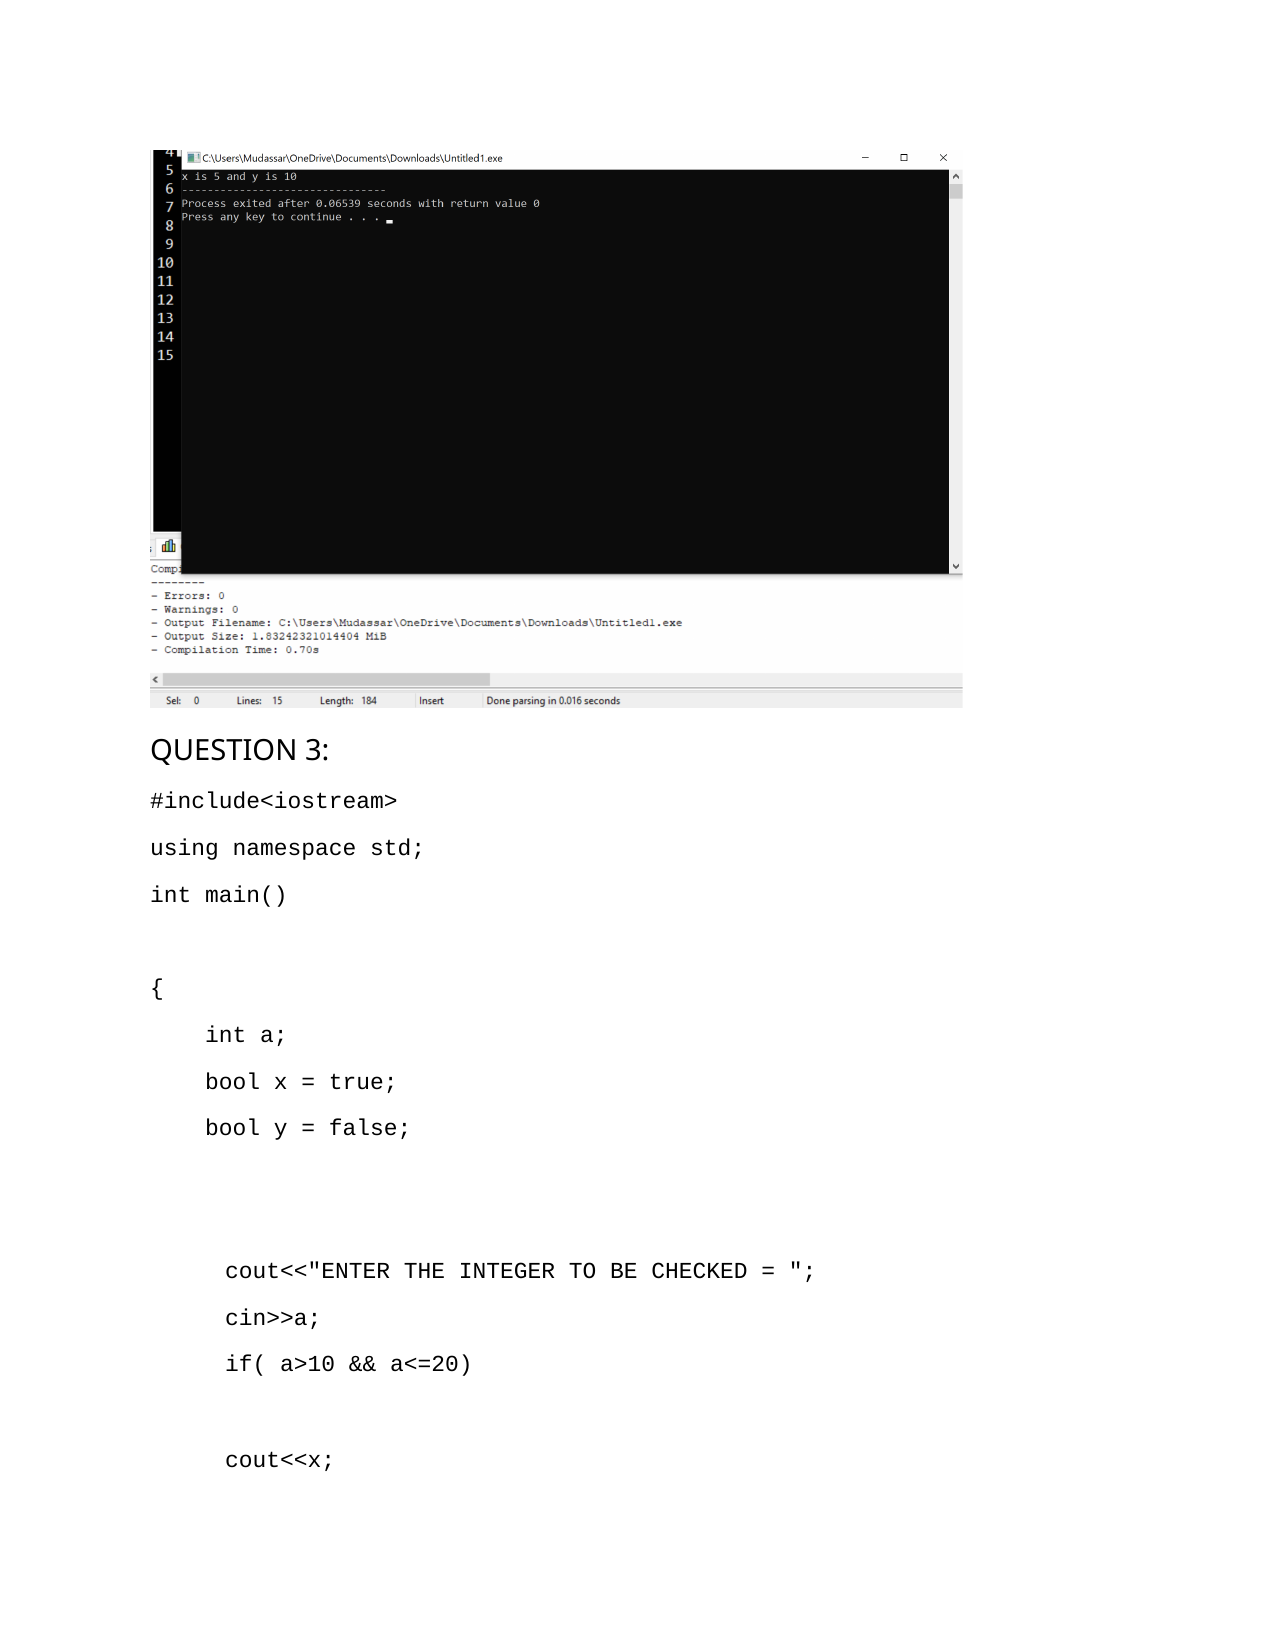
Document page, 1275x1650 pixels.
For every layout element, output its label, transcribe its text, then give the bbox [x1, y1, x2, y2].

text bool x = true; [150, 1070, 1125, 1096]
text QUESTION 3: [150, 729, 1125, 768]
text using namespace std; [150, 836, 1125, 862]
text cout<<x; [150, 1448, 1125, 1474]
text int a; [150, 1023, 1125, 1049]
picture [150, 150, 963, 708]
text { [150, 976, 1125, 1002]
text cin>>a; [150, 1306, 1125, 1332]
text #include<iostream> [150, 789, 1125, 815]
text int main() [150, 883, 1125, 909]
text bool y = false; [150, 1117, 1125, 1143]
text if( a>10 && a<=20) [150, 1353, 1125, 1379]
text cout<<"ENTER THE INTEGER TO BE CHECKED = "; [150, 1259, 1125, 1285]
